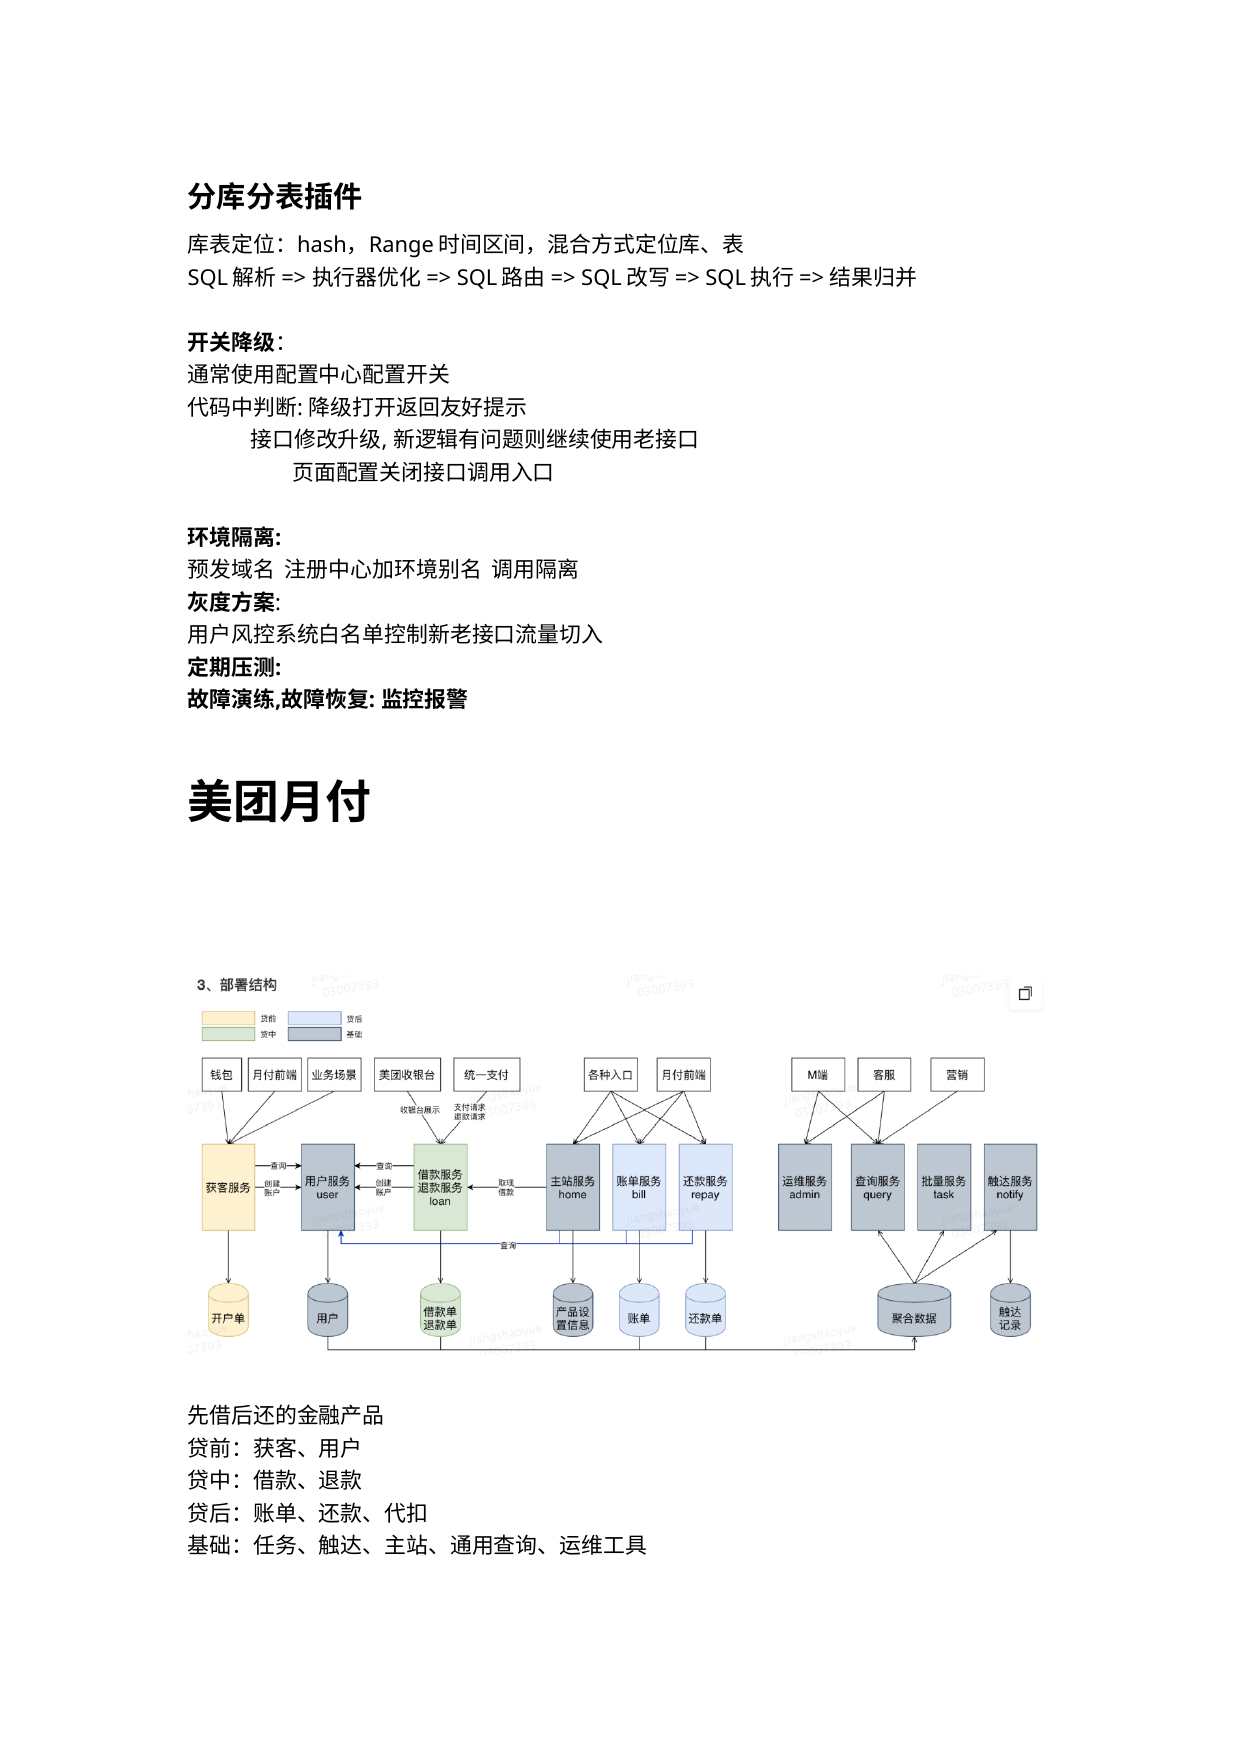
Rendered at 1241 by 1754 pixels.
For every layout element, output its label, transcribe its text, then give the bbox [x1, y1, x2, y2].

text 环境隔离: [187, 519, 1053, 552]
text 先借后还的金融产品 [187, 1398, 1053, 1430]
text 通常使用配置中心配置开关 [187, 357, 1053, 389]
picture [187, 975, 1053, 1355]
text 开关降级： [187, 324, 1053, 357]
text 库表定位：hash，Range时间区间，混合方式定位库、表 [187, 227, 1053, 259]
text 预发域名 注册中心加环境别名 调用隔离 [187, 552, 1053, 584]
subtitle 美团月付 [187, 750, 1053, 847]
text 故障演练,故障恢复: 监控报警 [187, 682, 1053, 714]
text 贷前：获客、用户 [187, 1430, 1053, 1463]
text 定期压测: [187, 649, 1053, 682]
text 页面配置关闭接口调用入口 [187, 454, 1053, 487]
text 灰度方案: [187, 584, 1053, 617]
text 分库分表插件 [187, 162, 1053, 227]
text 贷后：账单、还款、代扣 [187, 1495, 1053, 1528]
text 用户风控系统白名单控制新老接口流量切入 [187, 617, 1053, 649]
text 接口修改升级, 新逻辑有问题则继续使用老接口 [187, 422, 1053, 454]
text 代码中判断: 降级打开返回友好提示 [187, 389, 1053, 422]
text 贷中：借款、退款 [187, 1463, 1053, 1495]
text 基础：任务、触达、主站、通用查询、运维工具 [187, 1528, 1053, 1560]
text SQL解析 => 执行器优化 => SQL路由 => SQL改写 => SQL执行 => 结果归并 [187, 259, 1053, 292]
